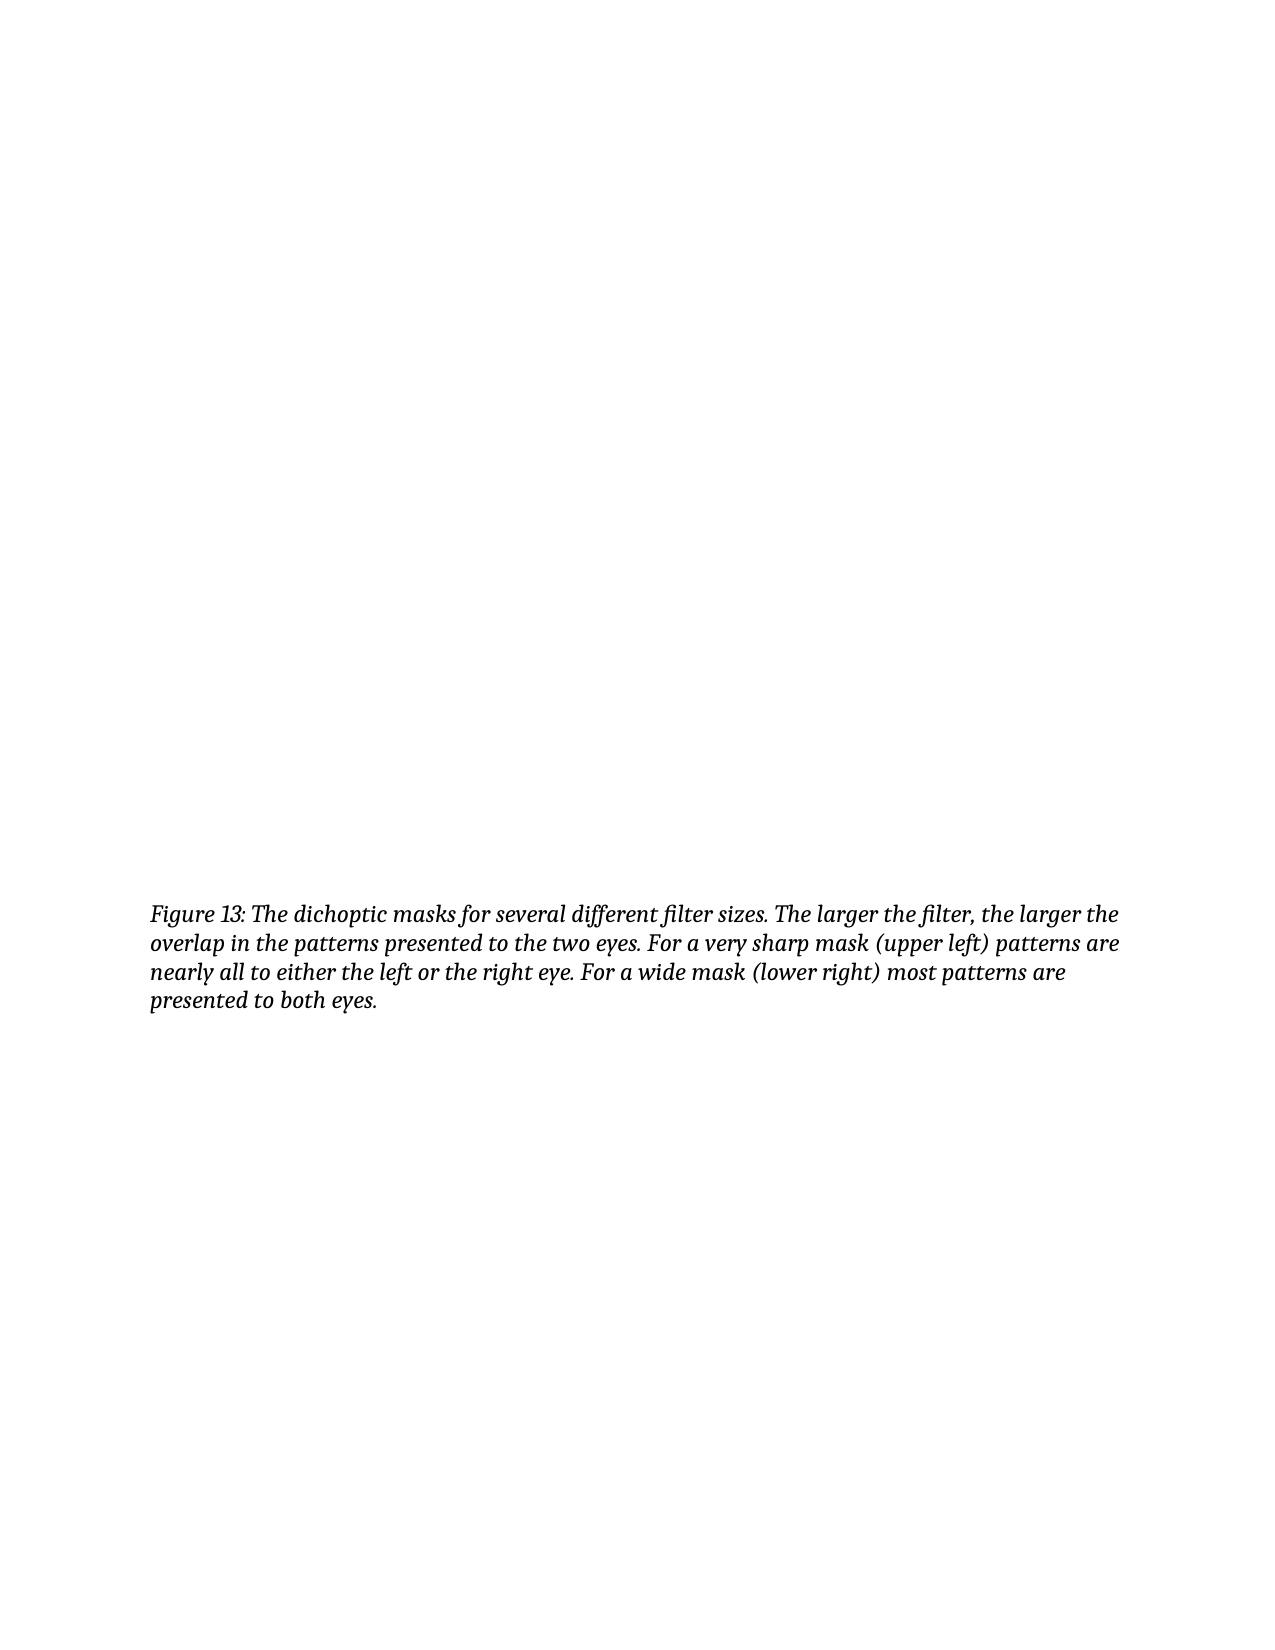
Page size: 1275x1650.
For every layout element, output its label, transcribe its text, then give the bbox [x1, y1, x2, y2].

text Figure 13: The dichoptic masks for several different filter sizes. The larger the filter, the larger the overlap in the patterns presented to the two eyes. For a very sharp mask (upper left) patterns are nearly all to either the left or the right eye. For a wide mask (lower right) most patterns are presented to both eyes. [150, 900, 1125, 1015]
